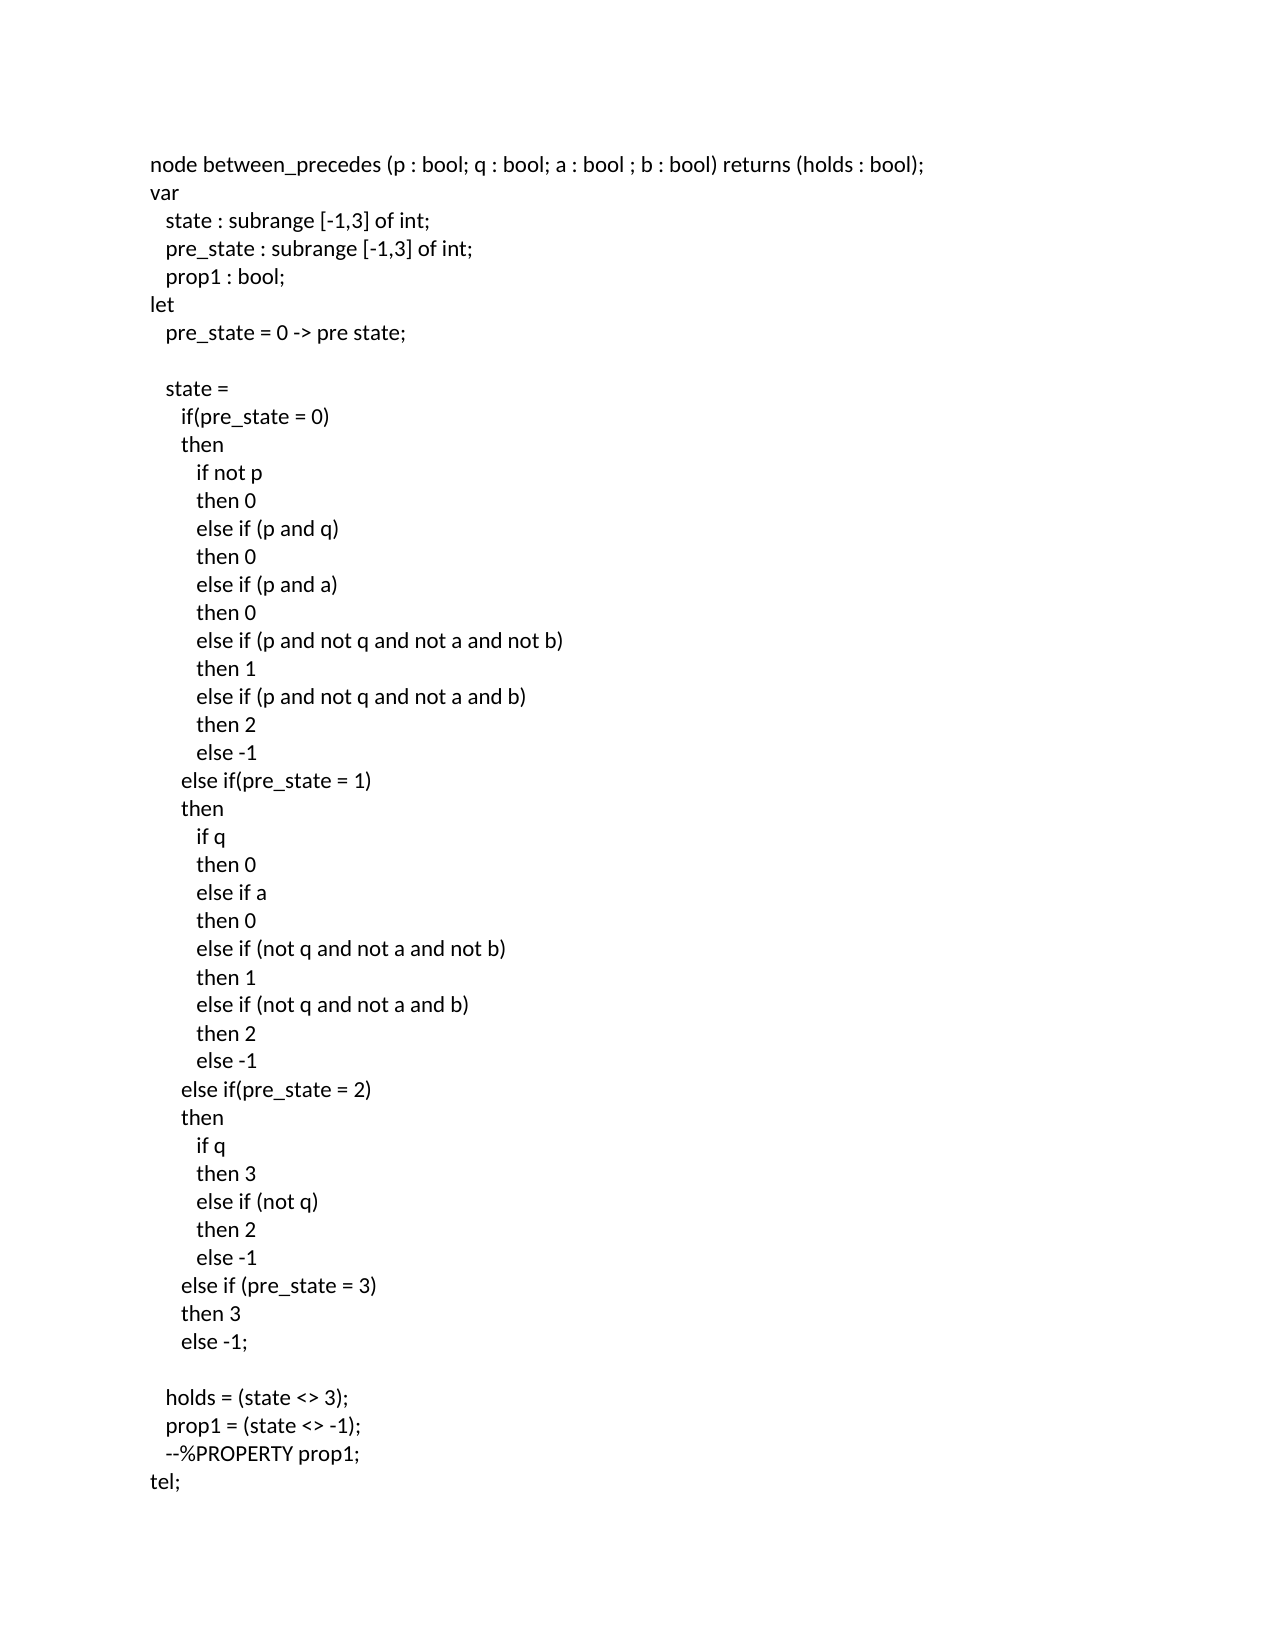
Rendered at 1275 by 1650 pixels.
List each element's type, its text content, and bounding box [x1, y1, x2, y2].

text then 1 [150, 963, 1125, 991]
text then 2 [150, 1019, 1125, 1047]
text if not p [150, 458, 1125, 486]
text else if (p and not q and not a and b) [150, 682, 1125, 710]
text else if (pre_state = 3) [150, 1271, 1125, 1299]
text else -1 [150, 1047, 1125, 1075]
text state : subrange [-1,3] of int; [150, 206, 1125, 234]
text else if (not q) [150, 1187, 1125, 1215]
text then [150, 1103, 1125, 1131]
text else if(pre_state = 1) [150, 766, 1125, 794]
text then 0 [150, 598, 1125, 626]
text prop1 : bool; [150, 262, 1125, 290]
text then 3 [150, 1159, 1125, 1187]
text holds = (state <> 3); [150, 1383, 1125, 1411]
text then 0 [150, 486, 1125, 514]
text tel; [150, 1467, 1125, 1495]
text if q [150, 822, 1125, 851]
text else -1 [150, 1243, 1125, 1271]
text node between_precedes (p : bool; q : bool; a : bool ; b : bool) returns (holds : bool); [150, 150, 1125, 178]
text else if (p and q) [150, 514, 1125, 542]
text --%PROPERTY prop1; [150, 1439, 1125, 1467]
text prop1 = (state <> -1); [150, 1411, 1125, 1439]
text var [150, 178, 1125, 206]
text else if (p and not q and not a and not b) [150, 626, 1125, 654]
text then 0 [150, 851, 1125, 878]
text if q [150, 1131, 1125, 1159]
text then 0 [150, 907, 1125, 934]
text else if(pre_state = 2) [150, 1075, 1125, 1103]
text else if (p and a) [150, 570, 1125, 598]
text then 3 [150, 1299, 1125, 1327]
text else if (not q and not a and b) [150, 991, 1125, 1019]
text state = [150, 374, 1125, 402]
text if(pre_state = 0) [150, 402, 1125, 430]
text then 2 [150, 710, 1125, 738]
text pre_state : subrange [-1,3] of int; [150, 234, 1125, 262]
text else if a [150, 878, 1125, 907]
text then 1 [150, 654, 1125, 682]
text then [150, 430, 1125, 458]
text let [150, 290, 1125, 318]
text then 2 [150, 1215, 1125, 1243]
text pre_state = 0 -> pre state; [150, 318, 1125, 346]
text then [150, 794, 1125, 822]
text else -1; [150, 1327, 1125, 1355]
text else -1 [150, 738, 1125, 766]
text then 0 [150, 542, 1125, 570]
text else if (not q and not a and not b) [150, 934, 1125, 963]
